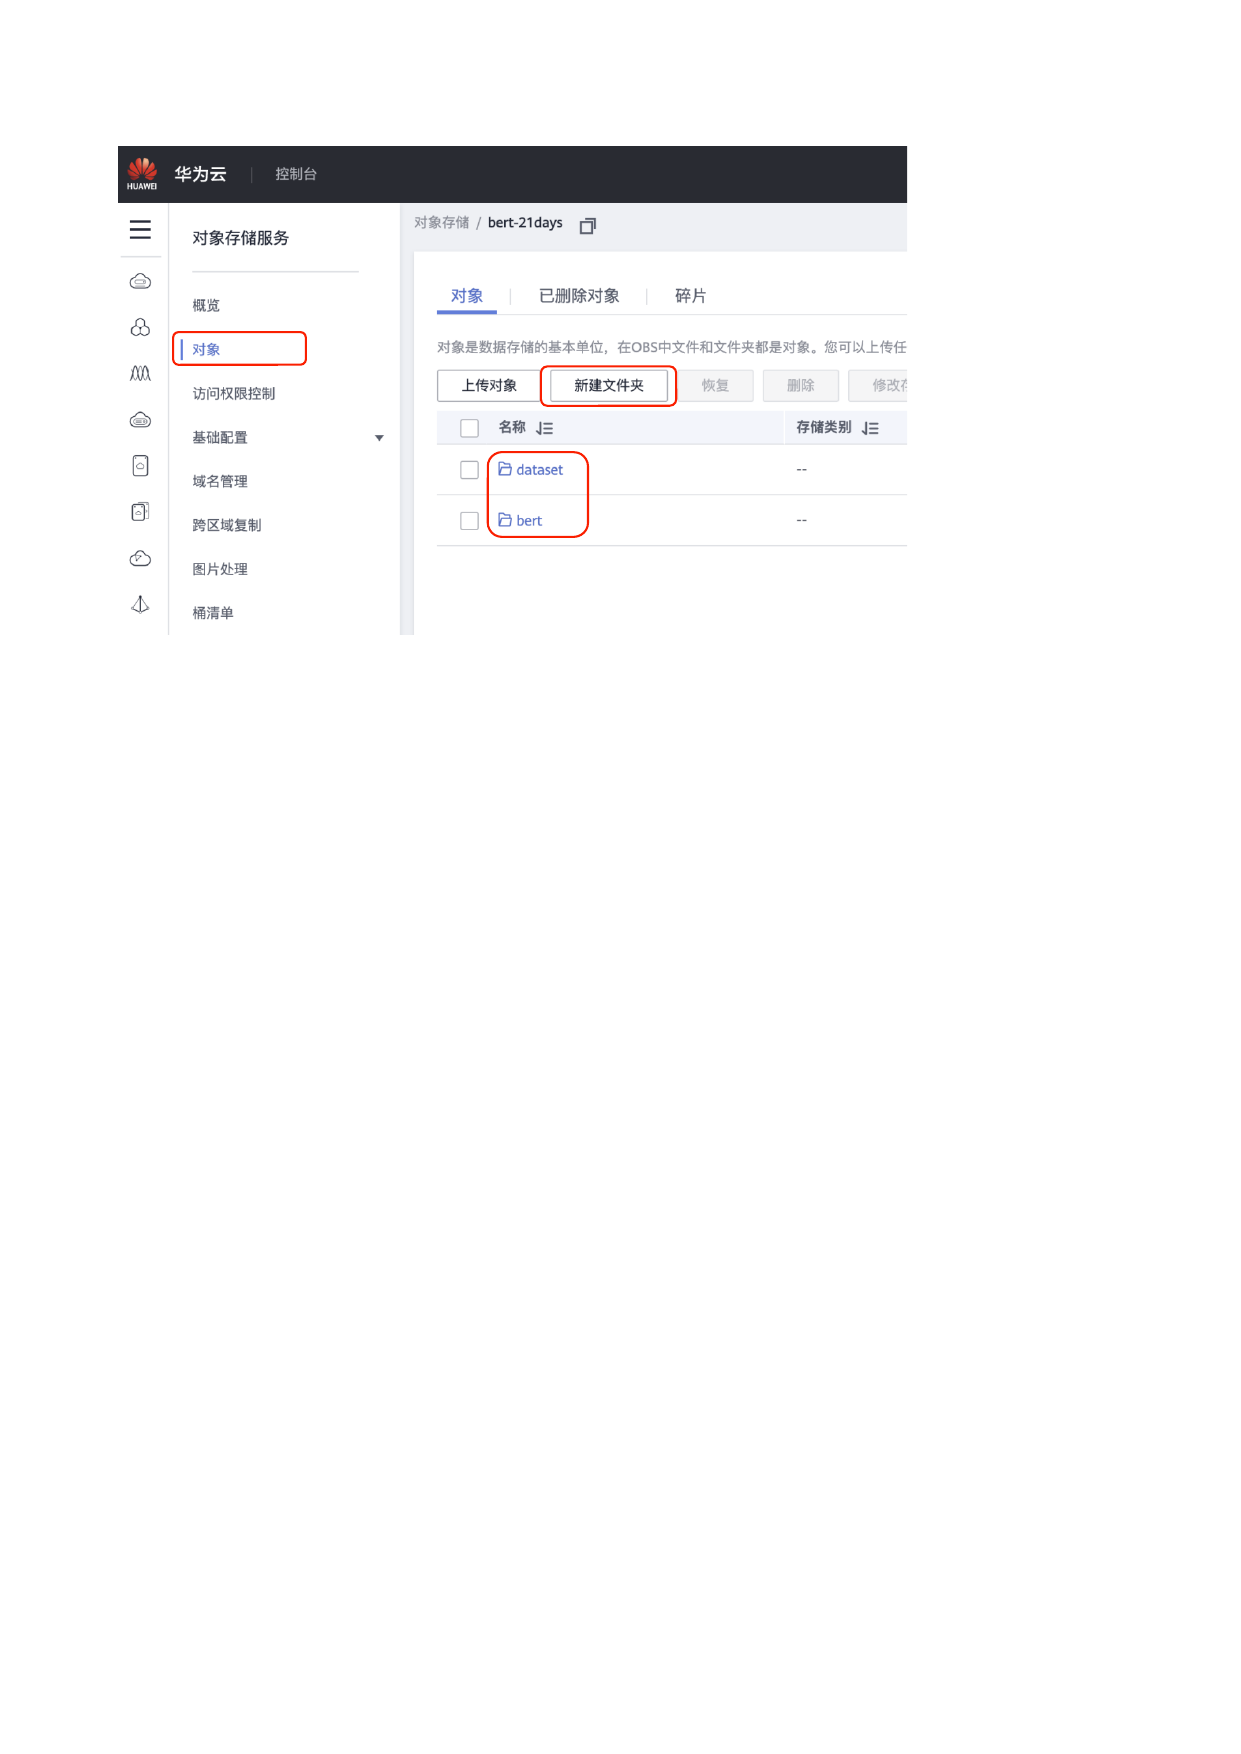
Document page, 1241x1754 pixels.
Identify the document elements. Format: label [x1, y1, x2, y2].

picture [118, 146, 908, 635]
